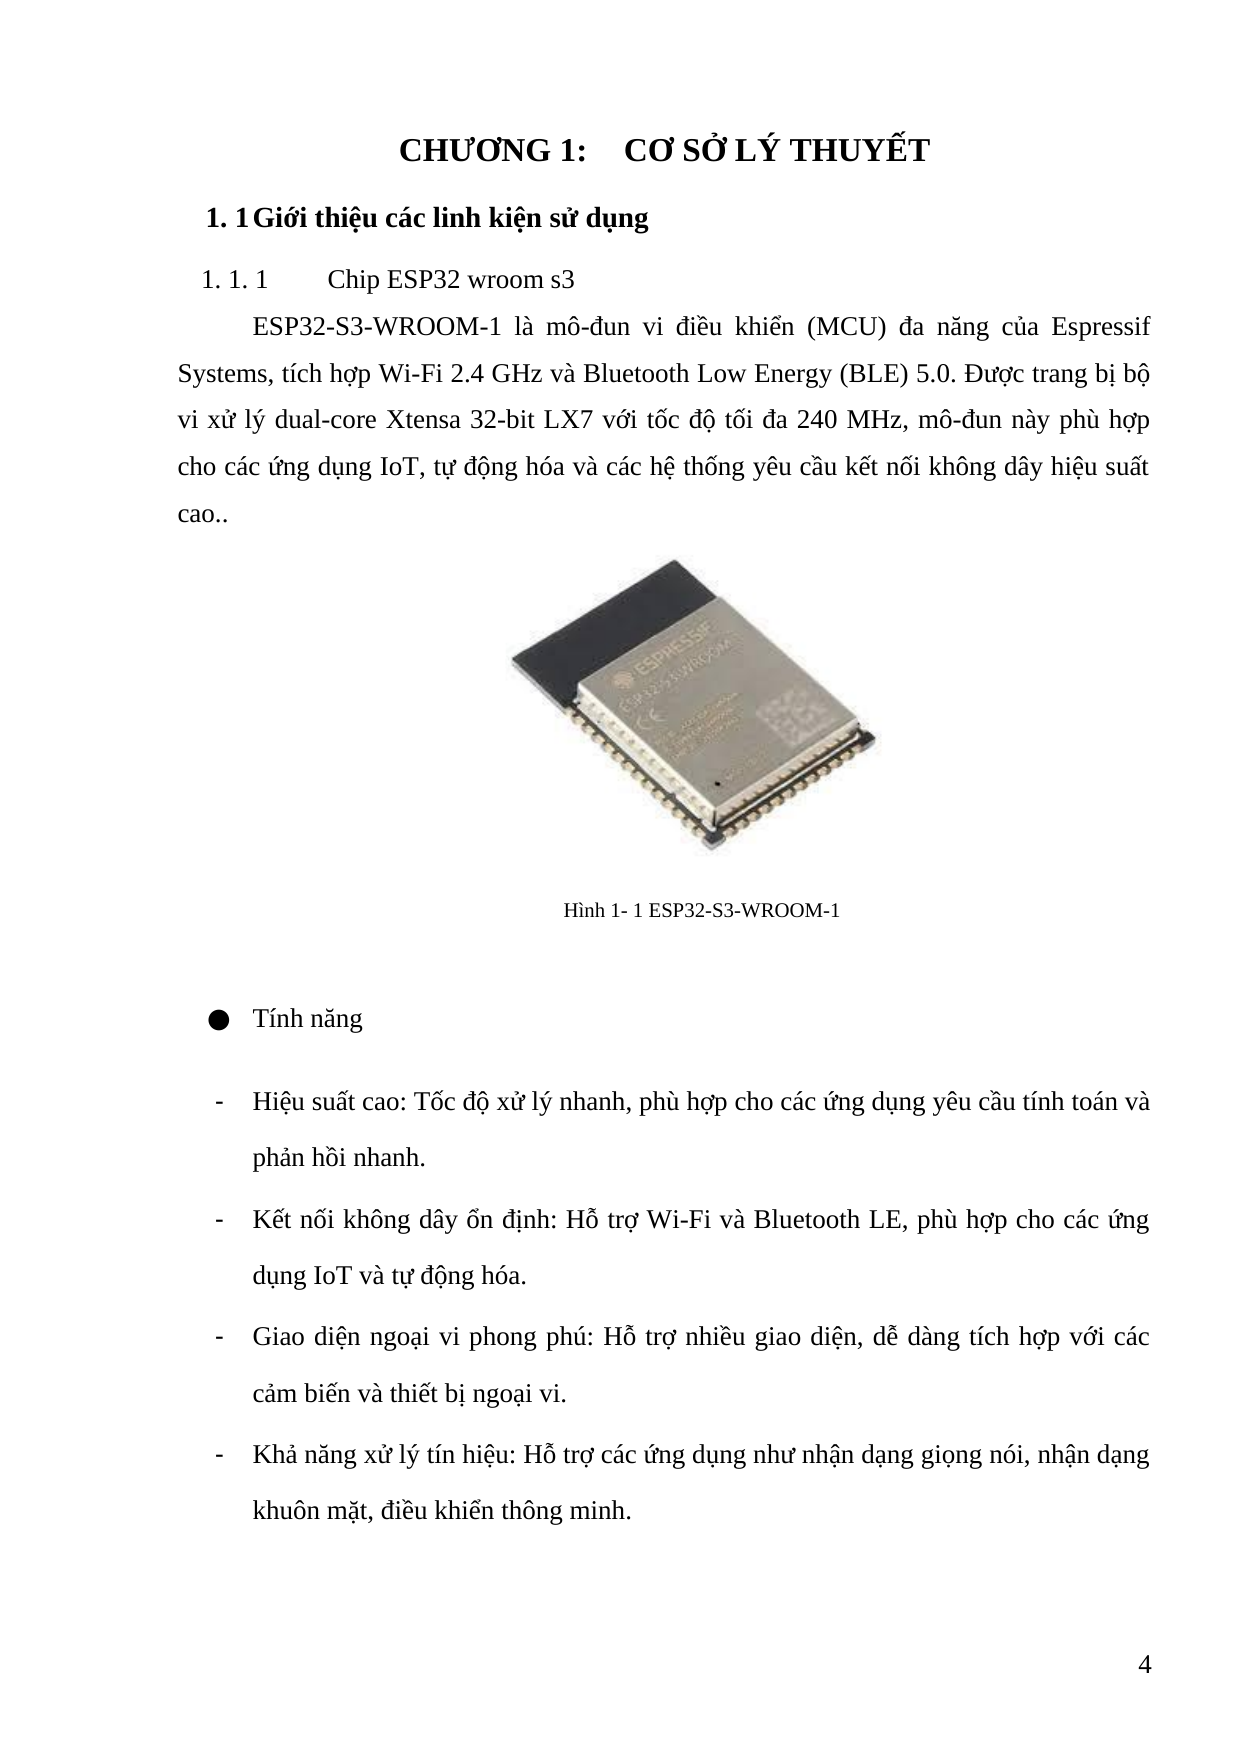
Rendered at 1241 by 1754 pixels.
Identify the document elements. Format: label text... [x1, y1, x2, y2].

list Hiệu suất cao: Tốc độ xử lý nhanh, phù hợp cho các ứng dụng yêu cầu tính toán và phản hồi nhanh. [215, 1070, 1152, 1172]
subtitle Tính năng [177, 987, 1152, 1042]
picture [505, 543, 899, 858]
subtitle Giới thiệu các linh kiện sử dụng [193, 201, 1152, 234]
list Giao diện ngoại vi phong phú: Hỗ trợ nhiều giao diện, dễ dàng tích hợp với các cảm biến và thiết bị ngoại vi. [215, 1306, 1152, 1408]
subtitle Chip ESP32 wroom s3 [177, 263, 1152, 294]
text Hình 1- 1 ESP32-S3-WROOM-1 [177, 898, 1152, 922]
subtitle CƠ SỞ LÝ THUYẾT [177, 131, 1152, 169]
list Khả năng xử lý tín hiệu: Hỗ trợ các ứng dụng như nhận dạng giọng nói, nhận dạng khuôn mặt, điều khiển thông minh. [215, 1423, 1152, 1526]
list Kết nối không dây ổn định: Hỗ trợ Wi-Fi và Bluetooth LE, phù hợp cho các ứng dụng IoT và tự động hóa. [215, 1188, 1152, 1290]
text ESP32-S3-WROOM-1 là mô-đun vi điều khiển (MCU) đa năng của Espressif Systems, tích hợp Wi-Fi 2.4 GHz và Bluetooth Low Energy (BLE) 5.0. Được trang bị bộ vi xử lý dual-core Xtensa 32-bit LX7 với tốc độ tối đa 240 MHz, mô-đun này phù hợp cho các ứng dụng IoT, tự động hóa và các hệ thống yêu cầu kết nối không dây hiệu suất cao.​.​ [177, 310, 1152, 528]
